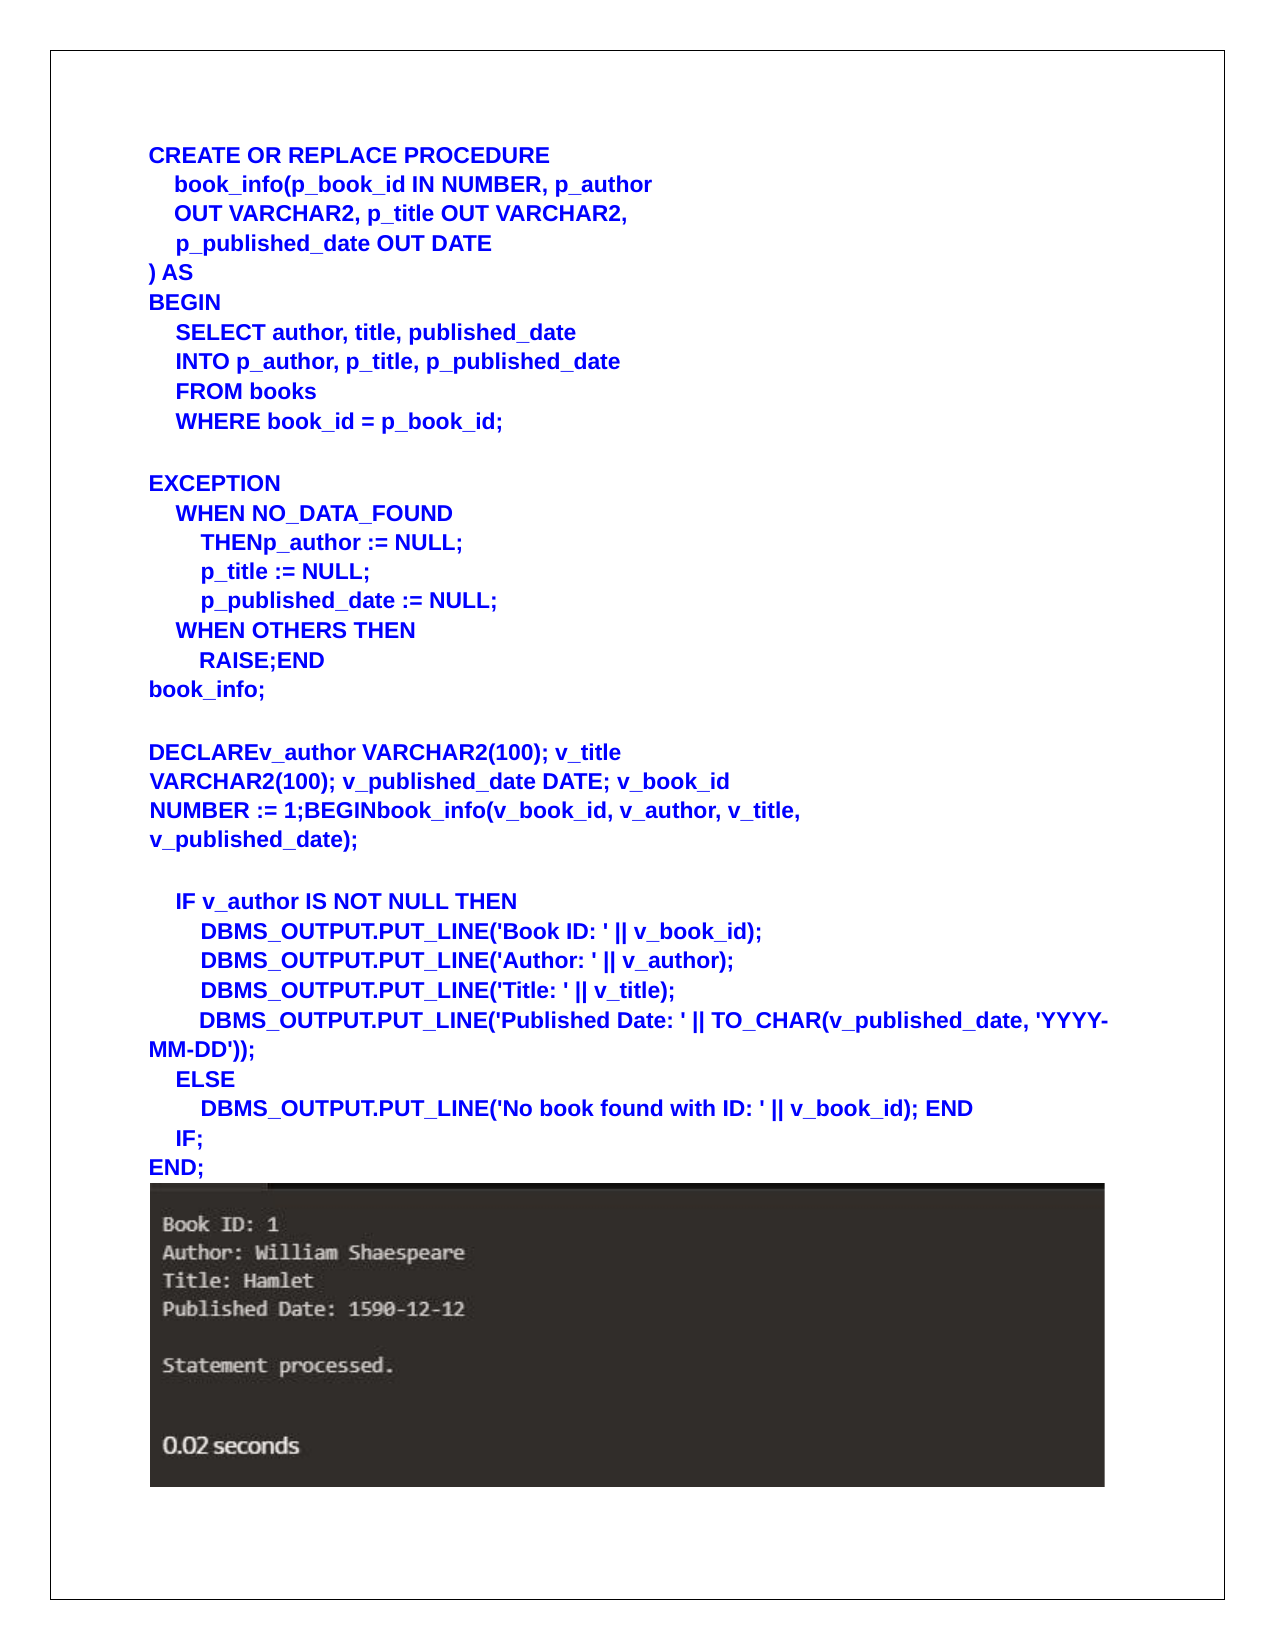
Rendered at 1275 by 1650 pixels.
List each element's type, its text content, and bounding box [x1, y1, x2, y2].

text DBMS_OUTPUT.PUT_LINE('Author: ' || v_author); [200, 947, 1135, 974]
text ELSE [175, 1066, 1135, 1092]
text INTO p_author, p_title, p_published_date [175, 348, 1135, 375]
text DBMS_OUTPUT.PUT_LINE('Book ID: ' || v_book_id); [200, 918, 1135, 944]
text END; [148, 1154, 1135, 1181]
text ) AS [148, 259, 1135, 286]
text IF v_author IS NOT NULL THEN [175, 888, 1135, 914]
text BEGIN [148, 289, 1135, 315]
text WHEN NO_DATA_FOUND THENp_author := NULL; p_title := NULL; [175, 499, 525, 584]
text SELECT author, title, published_date [175, 319, 1135, 345]
text CREATE OR REPLACE PROCEDURE book_info(p_book_id IN NUMBER, p_author OUT VARCHAR2, p_title OUT VARCHAR2, [148, 142, 676, 226]
text DECLAREv_author VARCHAR2(100); v_title VARCHAR2(100); v_published_date DATE; v_book_id NUMBER := 1;BEGINbook_info(v_book_id, v_author, v_title, v_published_date); [148, 738, 814, 852]
text DBMS_OUTPUT.PUT_LINE('No book found with ID: ' || v_book_id); END IF; [175, 1095, 977, 1151]
text WHEN OTHERS THEN [175, 617, 1135, 643]
picture [150, 1183, 1105, 1487]
text WHERE book_id = p_book_id; [175, 408, 1135, 434]
text p_published_date := NULL; [200, 587, 1135, 614]
text FROM books [175, 378, 1135, 404]
text RAISE;END book_info; [148, 647, 333, 702]
text EXCEPTION [148, 470, 1135, 496]
text DBMS_OUTPUT.PUT_LINE('Title: ' || v_title); [200, 977, 1135, 1003]
text DBMS_OUTPUT.PUT_LINE('Published Date: ' || TO_CHAR(v_published_date, 'YYYY- MM-DD')); [148, 1007, 1135, 1062]
text p_published_date OUT DATE [175, 229, 1135, 256]
